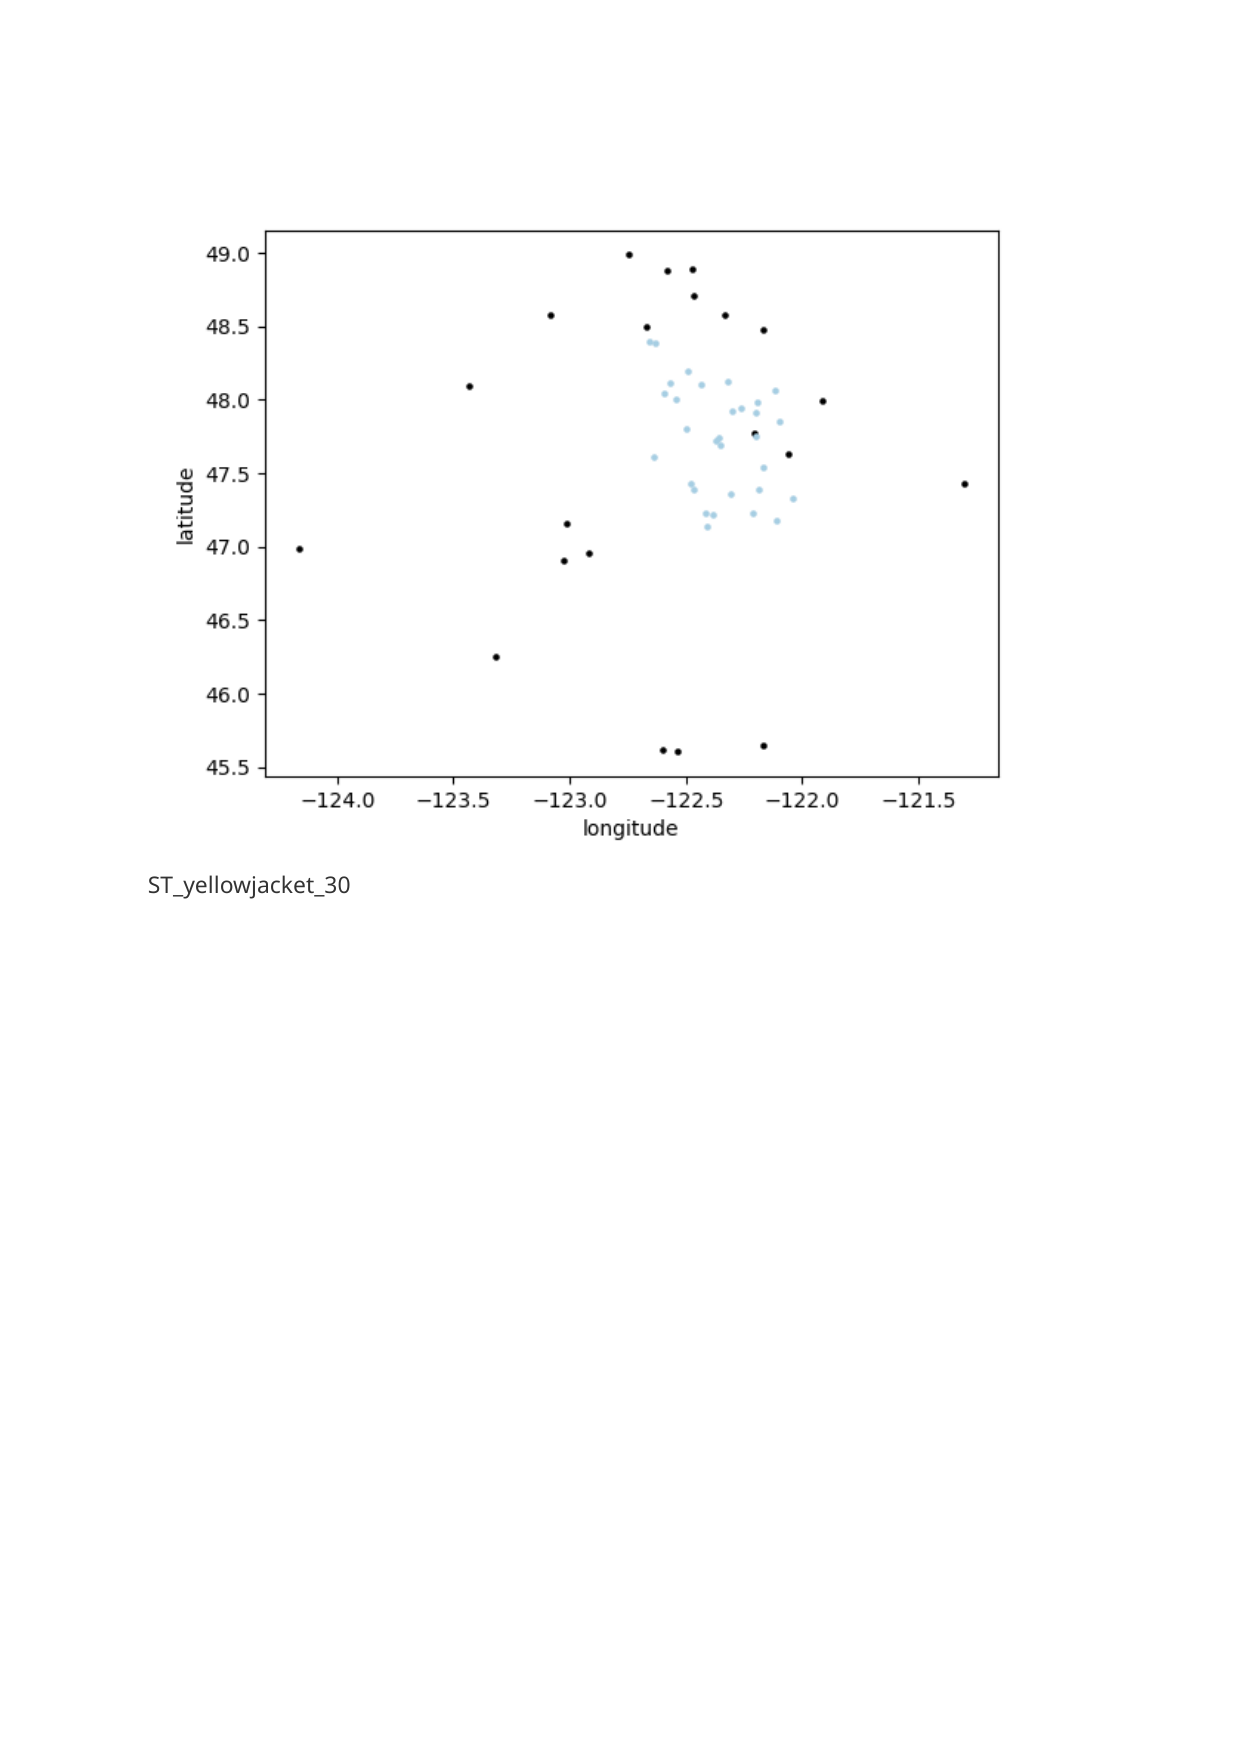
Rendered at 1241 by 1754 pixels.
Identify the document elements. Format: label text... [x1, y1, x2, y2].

picture [147, 145, 1093, 855]
text ST_yellowjacket_30 [148, 869, 1093, 900]
